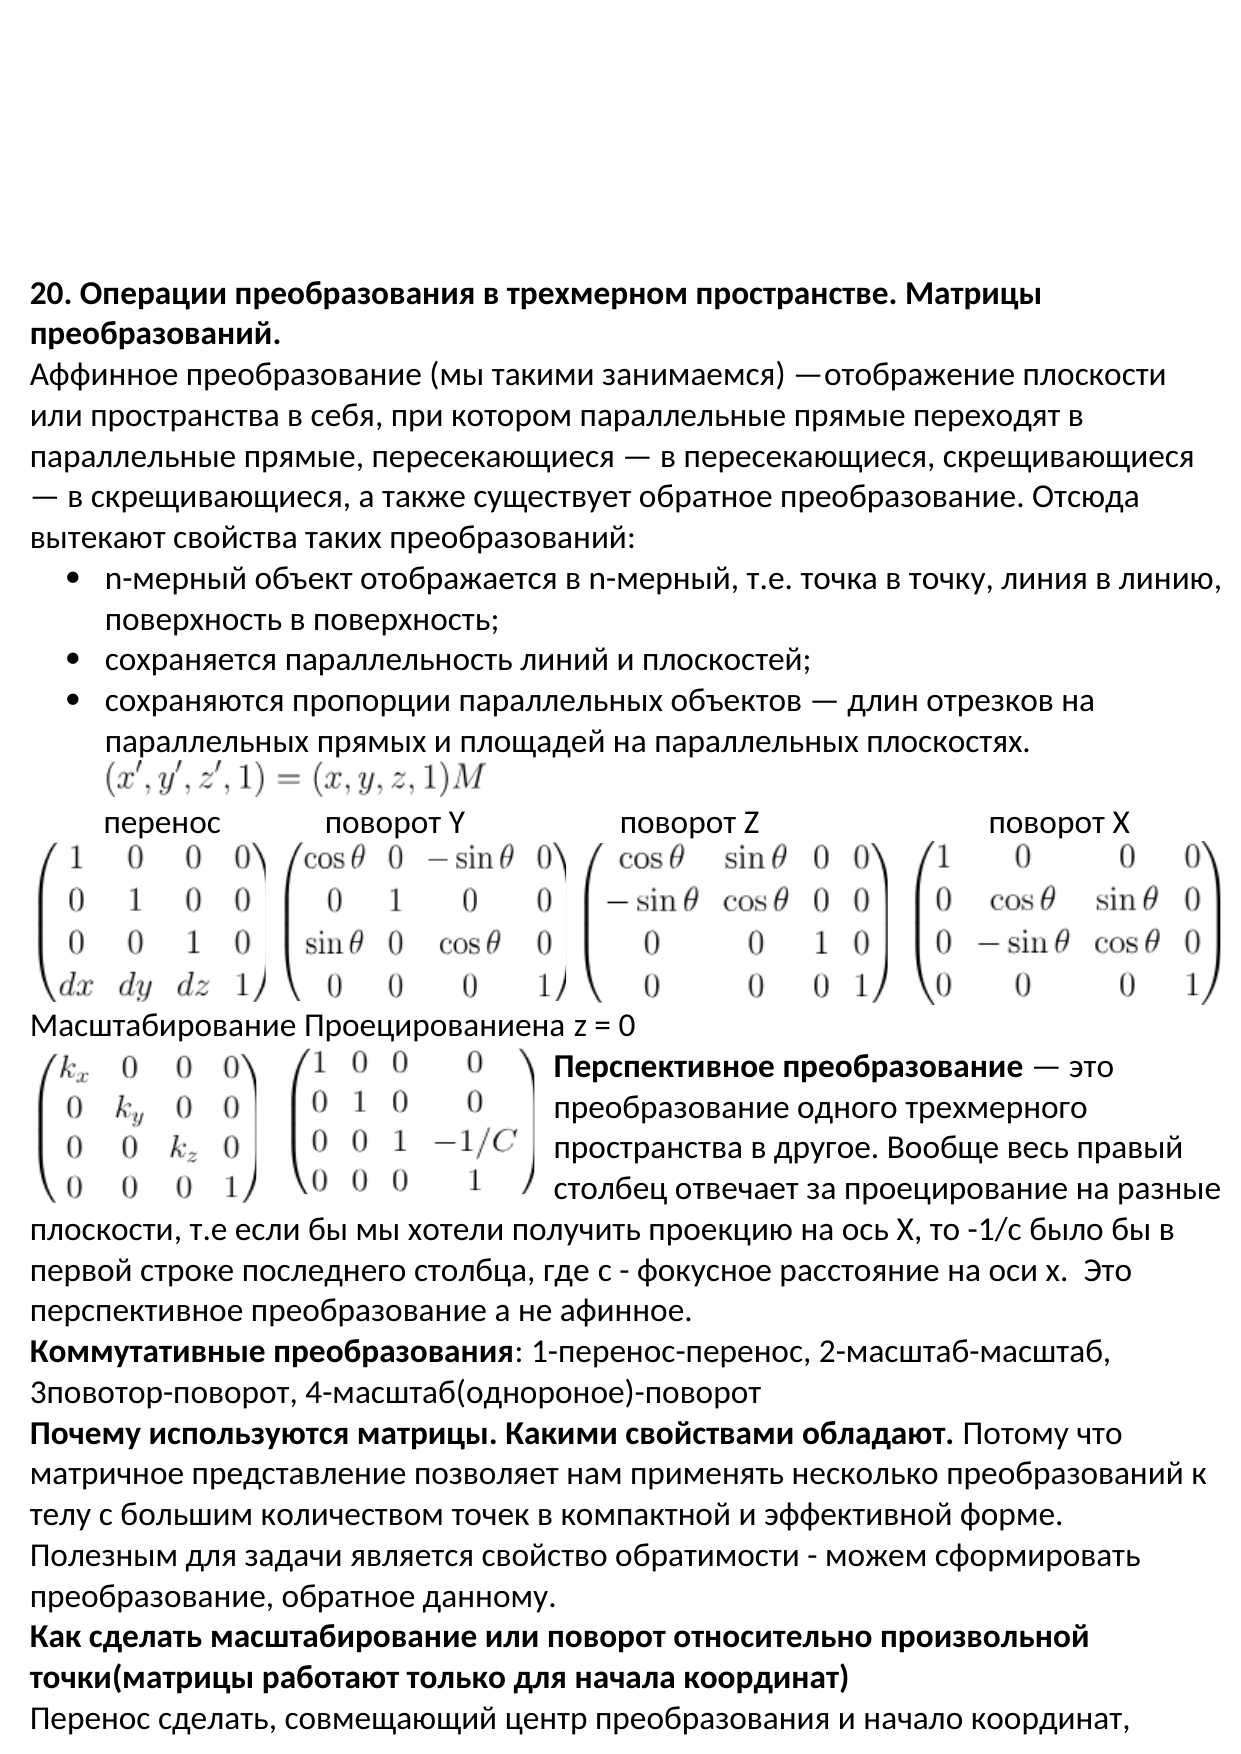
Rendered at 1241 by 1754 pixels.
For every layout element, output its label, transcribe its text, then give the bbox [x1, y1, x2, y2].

list сохраняются пропорции параллельных объектов — длин отрезков на параллельных прямых и площадей на параллельных плоскостях. [67, 679, 1226, 801]
text Полезным для задачи является свойство обратимости - можем сформировать преобразование, обратное данному. [29, 1534, 1226, 1615]
picture [29, 842, 266, 1002]
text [29, 1697, 1226, 1737]
subtitle 20. Операции преобразования в трехмерном пространстве. Матрицы преобразований. [29, 272, 1226, 353]
text перенос поворот Y поворот Z поворот X [29, 801, 1226, 842]
picture [104, 760, 486, 797]
text Как сделать масштабирование или поворот относительно произвольной точки(матрицы работают только для начала координат) [29, 1615, 1226, 1697]
list n-мерный объект отображается в n-мерный, т.е. точка в точку, линия в линию, поверхность в поверхность; [67, 557, 1226, 638]
text Масштабирование Проецированиена z = 0 [29, 1004, 1226, 1045]
list сохраняется параллельность линий и плоскостей; [67, 638, 1226, 679]
picture [906, 841, 1221, 1005]
picture [29, 1053, 257, 1203]
picture [282, 1048, 535, 1195]
text Почему используются матрицы. Какими свойствами обладают. Потому что матричное представление позволяет нам применять несколько преобразований к телу с большим количеством точек в компактной и эффективной форме. [29, 1412, 1226, 1534]
picture [276, 842, 567, 1001]
text Аффинное преобразование (мы такими занимаемся) —отображение плоскости или пространства в себя, при котором параллельные прямые переходят в параллельные прямые, пересекающиеся — в пересекающиеся, скрещивающиеся — в скрещивающиеся, а также существует обратное преобразование. Отсюда вытекают свойства таких преобразований: [29, 353, 1226, 557]
text Коммутативные преобразования: 1-перенос-перенос, 2-масштаб-масштаб, 3повотор-поворот, 4-масштаб(однороное)-поворот [29, 1330, 1226, 1412]
picture [575, 843, 888, 1003]
text Перспективное преобразование — это преобразование одного трехмерного пространства в другое. Вообще весь правый столбец отвечает за проецирование на разные плоскости, т.е если бы мы хотели получить проекцию на ось Х, то -1/с было бы в первой строке последнего столбца, где c - фокусное расстояние на оси х. Это перспективное преобразование а не афинное. [29, 1045, 1226, 1330]
